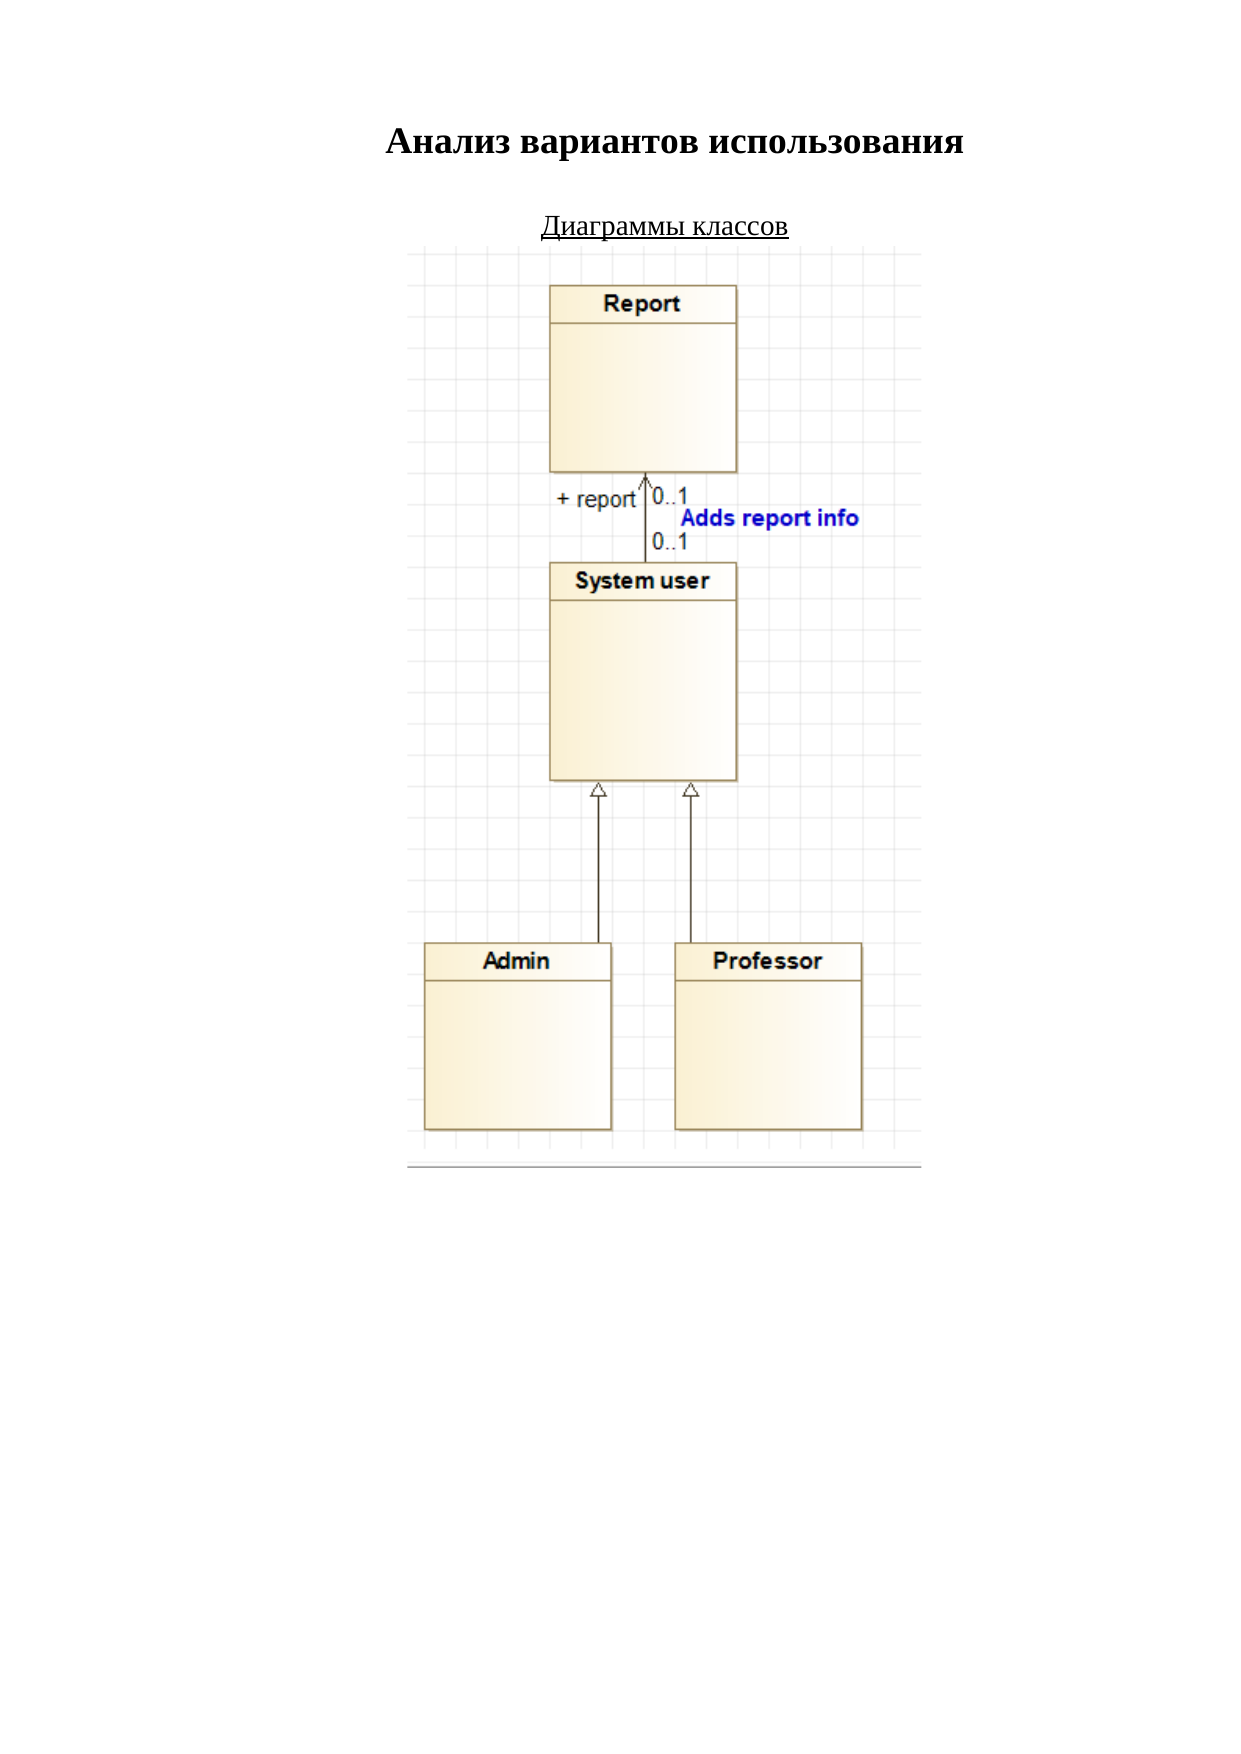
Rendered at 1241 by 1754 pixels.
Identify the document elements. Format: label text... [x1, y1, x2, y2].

subtitle Анализ вариантов использования [197, 118, 1152, 161]
text Диаграммы классов [177, 208, 1152, 242]
picture [407, 246, 922, 1168]
